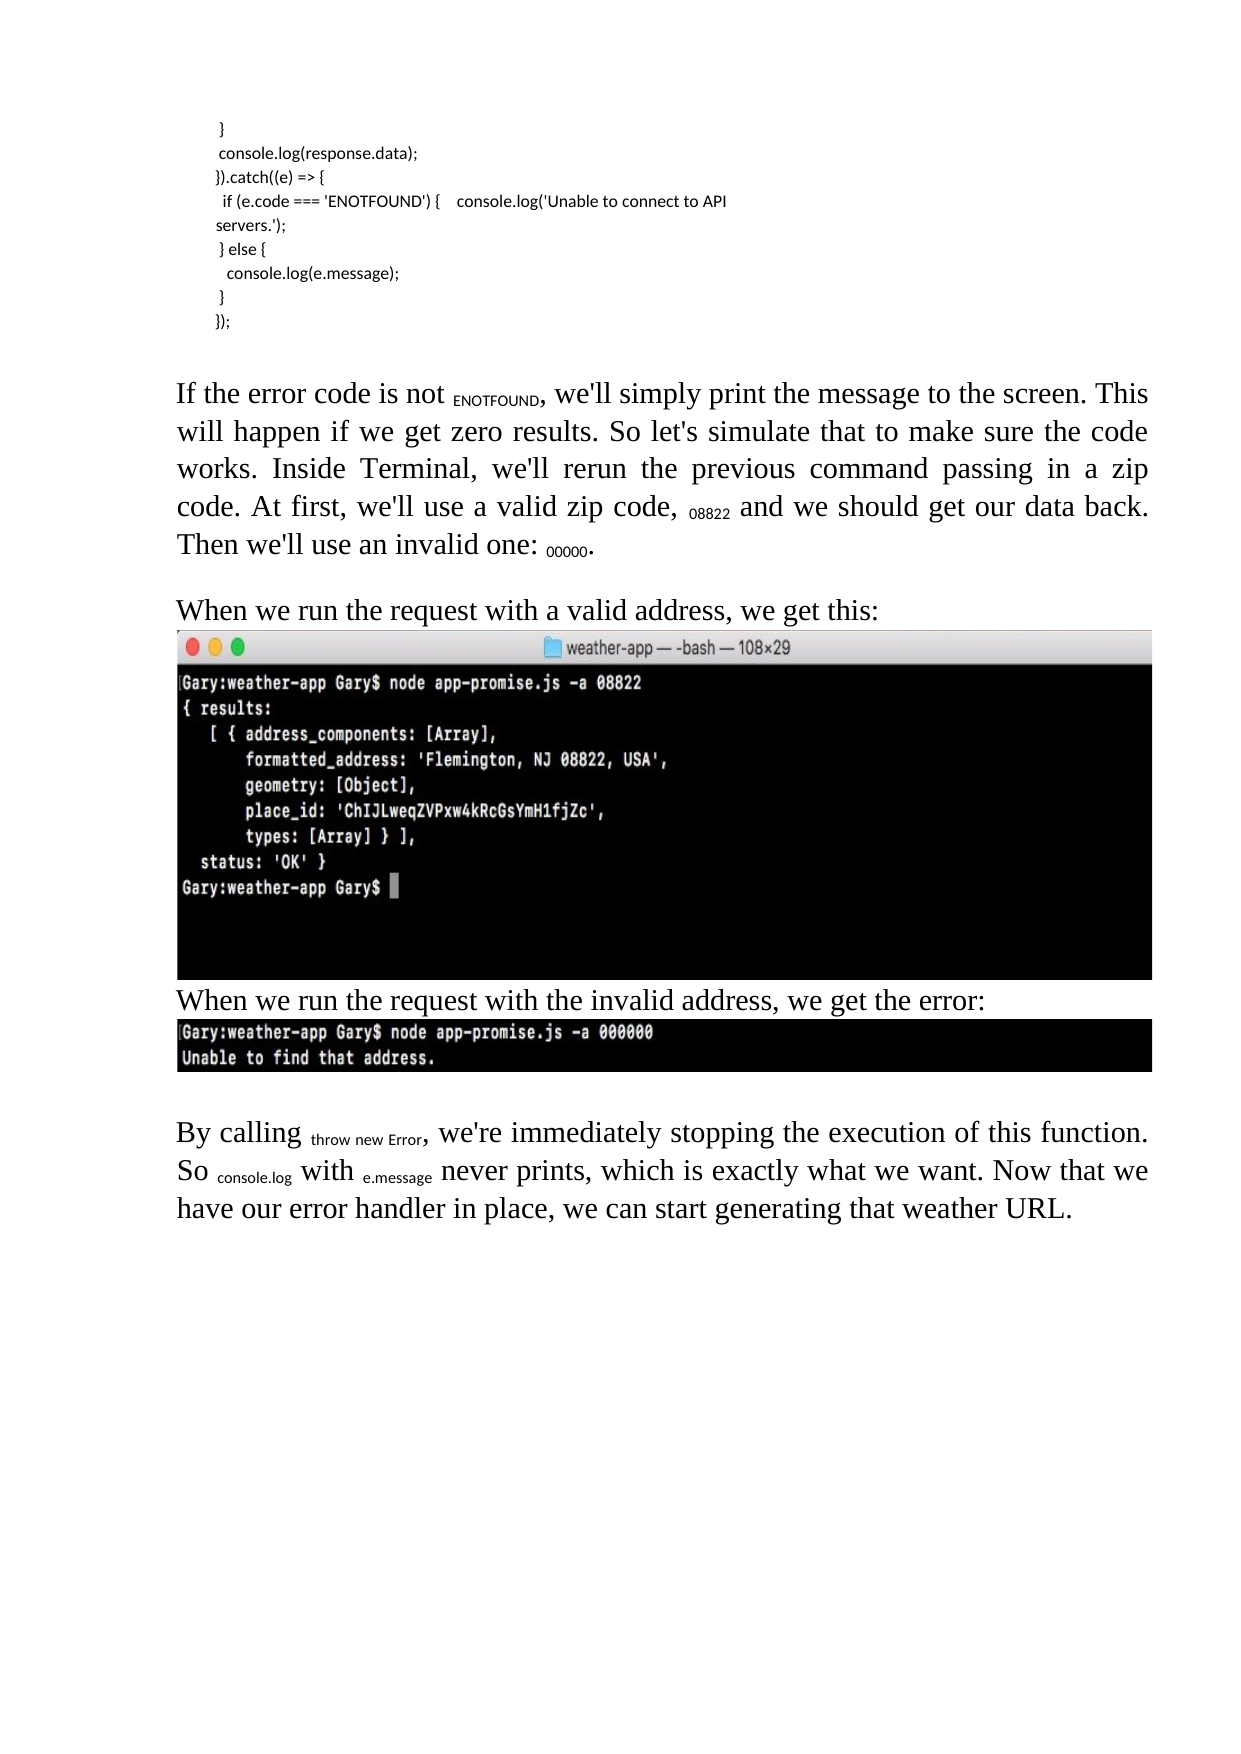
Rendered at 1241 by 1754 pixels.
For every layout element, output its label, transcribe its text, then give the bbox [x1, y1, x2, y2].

picture [177, 1019, 1153, 1072]
text By calling throw new Error, we're immediately stopping the execution of this function. So console.log with e.message never prints, which is exactly what we want. Now that we have our error handler in place, we can start generating that weather URL. [176, 1114, 1150, 1225]
text }).catch((e) => { [214, 166, 722, 188]
text When we run the request with the invalid address, we get the error: [176, 982, 1150, 1017]
text console.log(response.data); [214, 142, 722, 164]
text if (e.code === 'ENOTFOUND') { console.log('Unable to connect to API servers.'); [214, 190, 774, 236]
text } [214, 286, 722, 308]
text When we run the request with a valid address, we get this: [176, 592, 1150, 627]
text } [214, 118, 235, 140]
picture [177, 630, 1153, 980]
text console.log(e.message); [214, 262, 722, 284]
text }); [214, 310, 722, 332]
text If the error code is not ENOTFOUND, we'll simply print the message to the screen. This will happen if we get zero results. So let's simulate that to make sure the code works. Inside Terminal, we'll rerun the previous command passing in a zip code. At first, we'll use a valid zip code, 08822 and we should get our data back. Then we'll use an invalid one: 00000. [176, 375, 1150, 561]
text } else { [214, 238, 722, 260]
